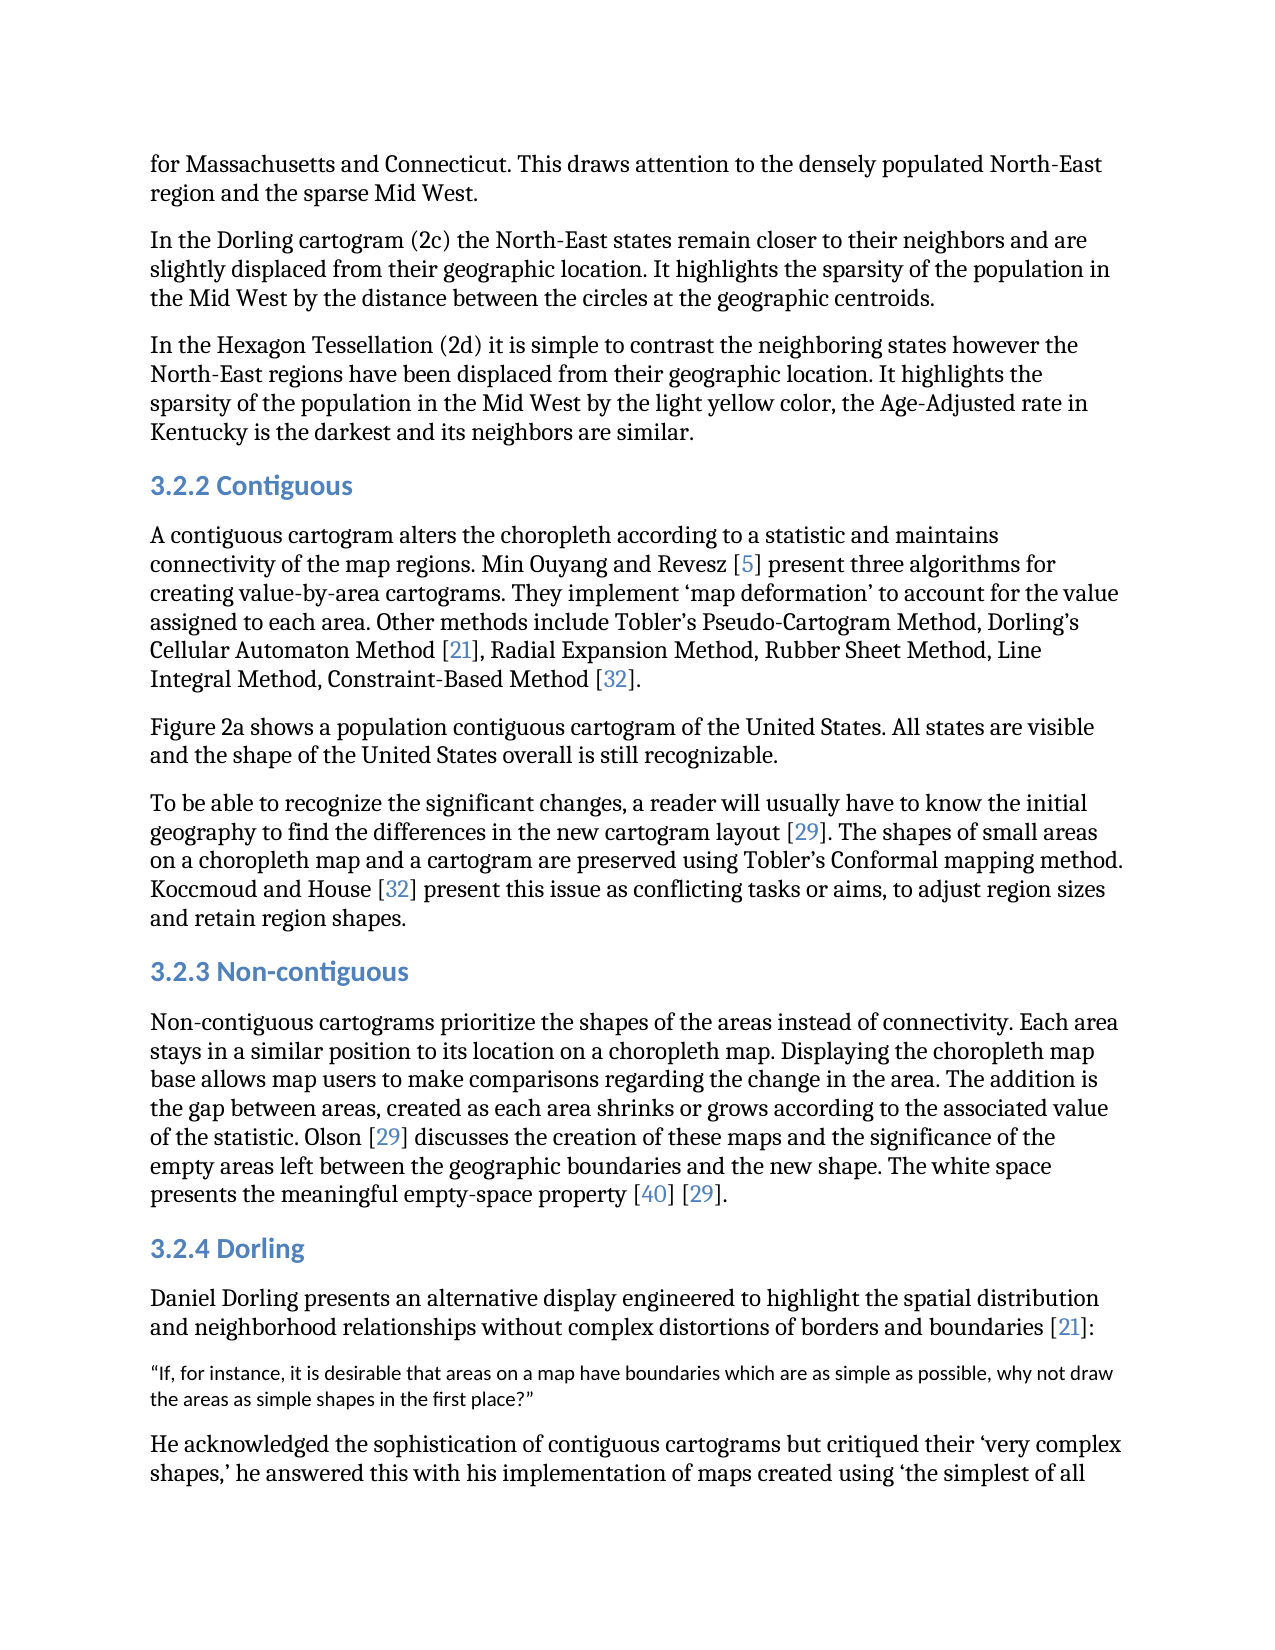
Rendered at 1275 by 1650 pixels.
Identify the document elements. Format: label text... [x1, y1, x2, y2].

subtitle 3.2.4 Dorling [150, 1230, 1125, 1266]
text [150, 1430, 1125, 1488]
text In the Hexagon Tessellation (2d) it is simple to contrast the neighboring states however the North-East regions have been displaced from their geographic location. It highlights the sparsity of the population in the Mid West by the light yellow color, the Age-Adjusted rate in Kentucky is the darkest and its neighbors are similar. [150, 331, 1125, 446]
text Daniel Dorling presents an alternative display engineered to highlight the spatial distribution and neighborhood relationships without complex distortions of borders and boundaries [21]: [150, 1284, 1125, 1342]
text “If, for instance, it is desirable that areas on a map have boundaries which are as simple as possible, why not draw the areas as simple shapes in the first place?” [150, 1361, 1125, 1411]
text Figure 2a shows a population contiguous cartogram of the United States. All states are visible and the shape of the United States overall is still recognizable. [150, 713, 1125, 770]
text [150, 150, 1125, 207]
text Non-contiguous cartograms prioritize the shapes of the areas instead of connectivity. Each area stays in a similar position to its location on a choropleth map. Displaying the choropleth map base allows map users to make comparisons regarding the change in the area. The addition is the gap between areas, created as each area shrinks or grows according to the associated value of the statistic. Olson [29] discusses the creation of these maps and the significance of the empty areas left between the geographic boundaries and the new shape. The white space presents the meaningful empty-space property [40] [29]. [150, 1008, 1125, 1209]
text In the Dorling cartogram (2c) the North-East states remain closer to their neighbors and are slightly displaced from their geographic location. It highlights the sparsity of the population in the Mid West by the distance between the circles at the geographic centroids. [150, 226, 1125, 312]
subtitle 3.2.2 Contiguous [150, 467, 1125, 503]
subtitle 3.2.3 Non-contiguous [150, 953, 1125, 989]
text A contiguous cartogram alters the choropleth according to a statistic and maintains connectivity of the map regions. Min Ouyang and Revesz [5] present three algorithms for creating value-by-area cartograms. They implement ‘map deformation’ to account for the value assigned to each area. Other methods include Tobler’s Pseudo-Cartogram Method, Dorling’s Cellular Automaton Method [21], Radial Expansion Method, Rubber Sheet Method, Line Integral Method, Constraint-Based Method [32]. [150, 521, 1125, 694]
text To be able to recognize the significant changes, a reader will usually have to know the initial geography to find the differences in the new cartogram layout [29]. The shapes of small areas on a choropleth map and a cartogram are preserved using Tobler’s Conformal mapping method. Koccmoud and House [32] present this issue as conflicting tasks or aims, to adjust region sizes and retain region shapes. [150, 789, 1125, 933]
